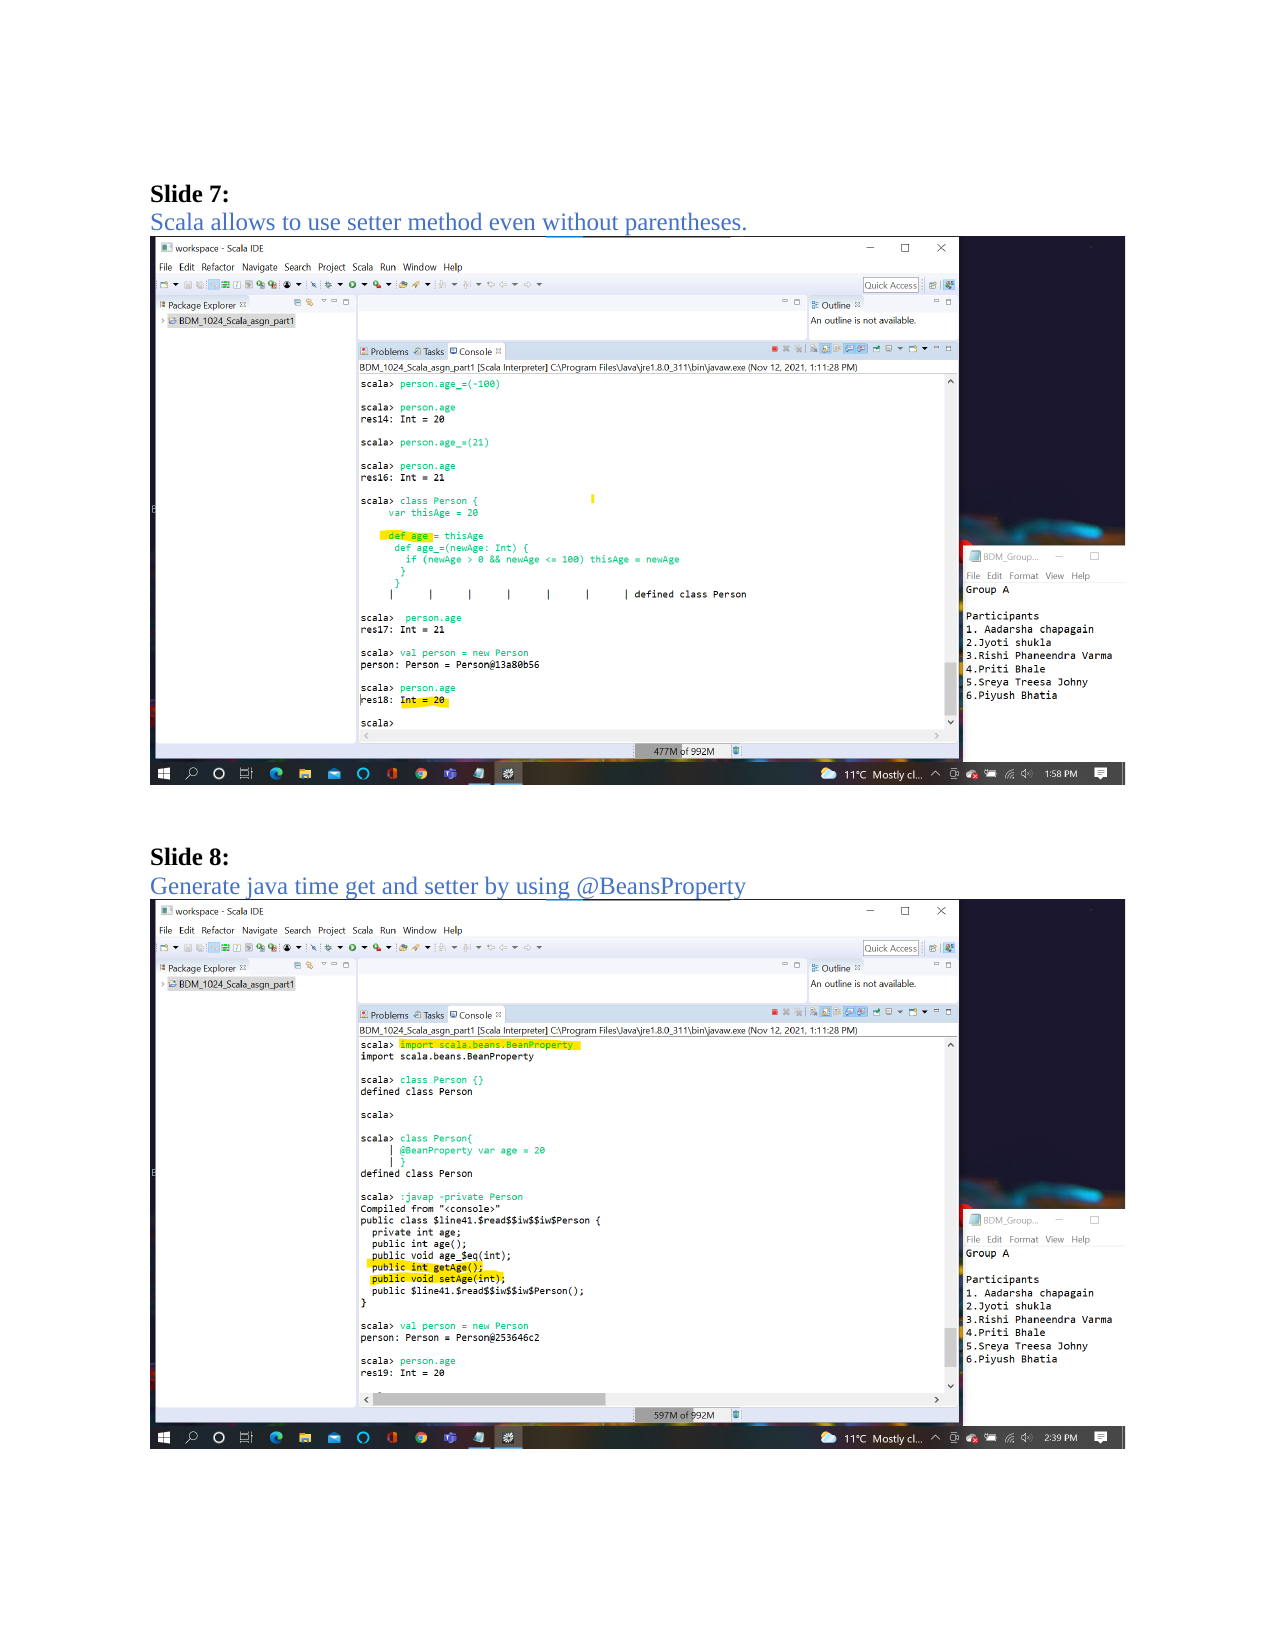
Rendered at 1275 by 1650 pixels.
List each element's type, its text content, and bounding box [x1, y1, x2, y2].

text Slide 7: [150, 179, 1125, 207]
text Generate java time get and setter by using @BeansProperty [150, 871, 1125, 899]
text Slide 8: [150, 842, 1125, 871]
text Scala allows to use setter method even without parentheses. [150, 207, 1125, 236]
picture [150, 236, 1125, 785]
picture [150, 899, 1125, 1449]
